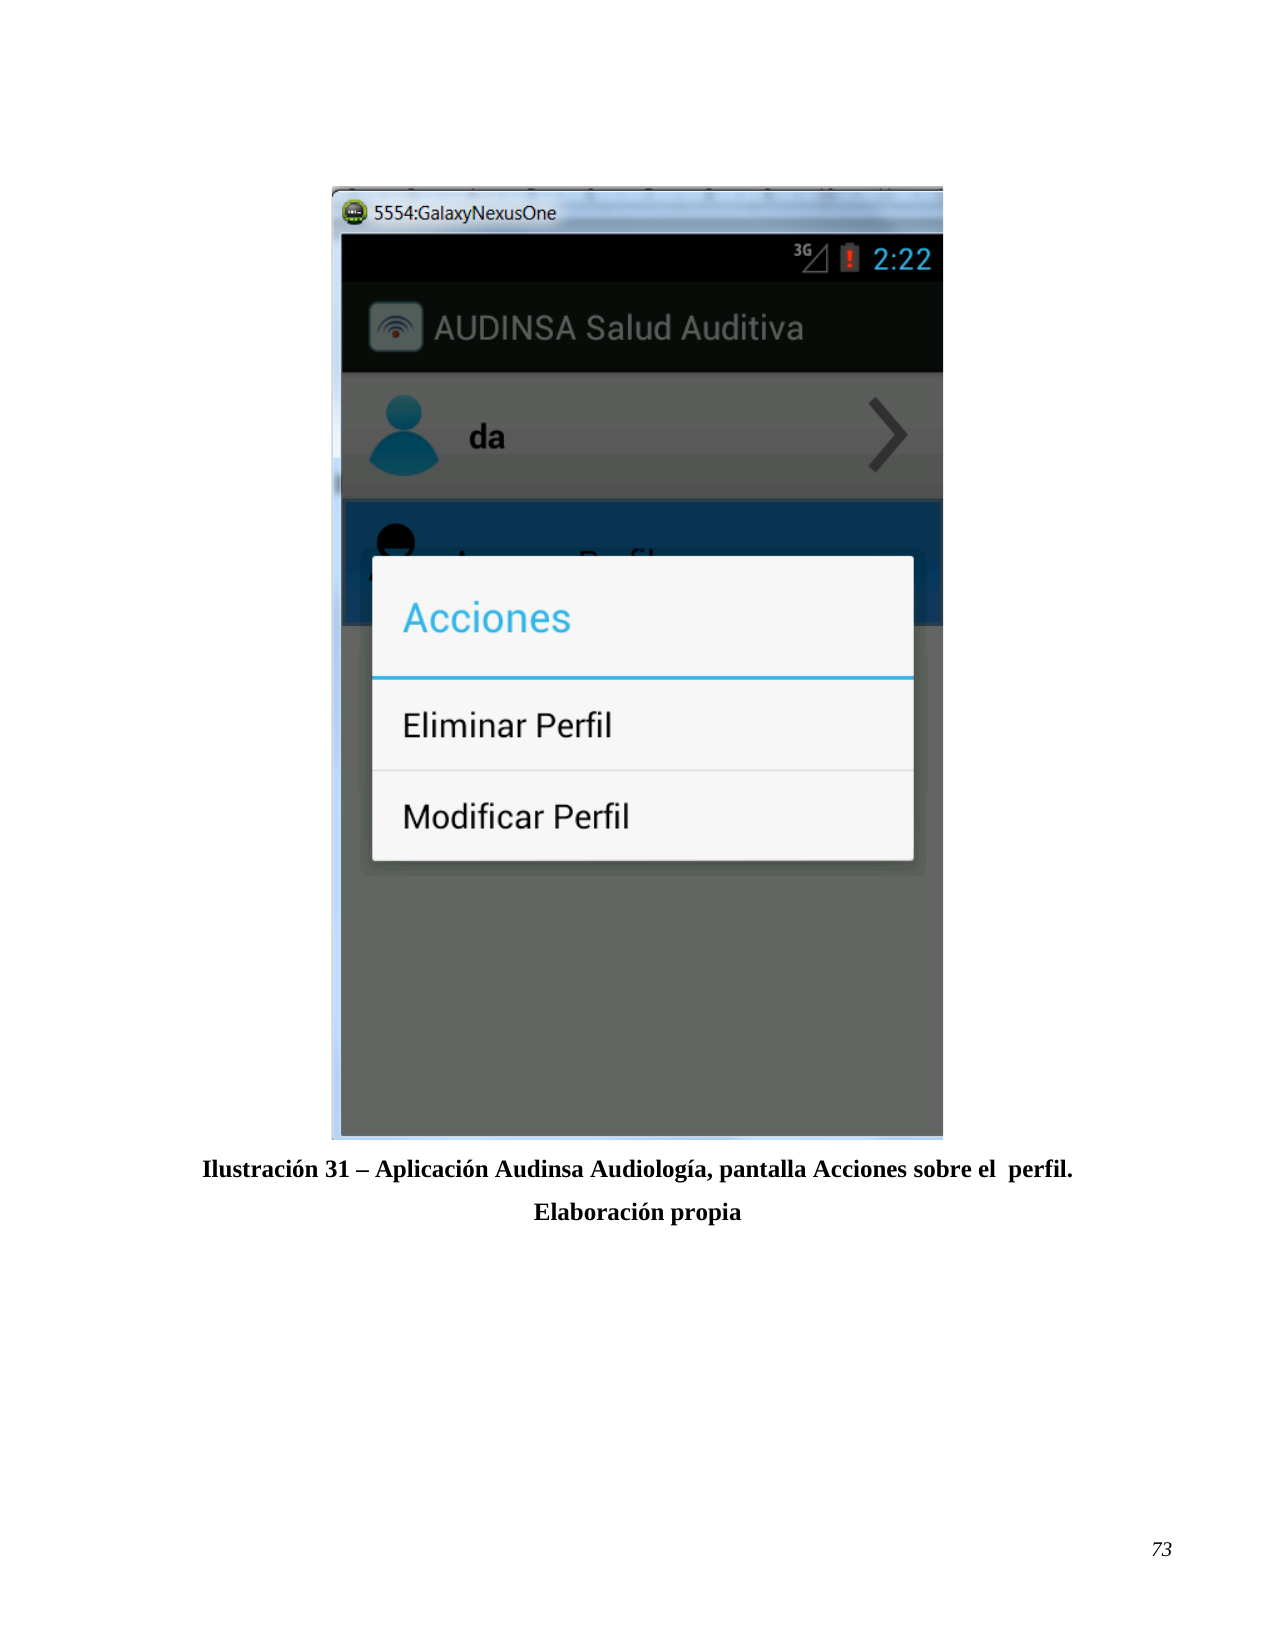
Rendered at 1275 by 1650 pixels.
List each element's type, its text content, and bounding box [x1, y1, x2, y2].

text Ilustración 31 – Aplicación Audinsa Audiología, pantalla Acciones sobre el perfil. [103, 1154, 1172, 1183]
text Elaboración propia [103, 1197, 1172, 1226]
picture [331, 186, 944, 1140]
